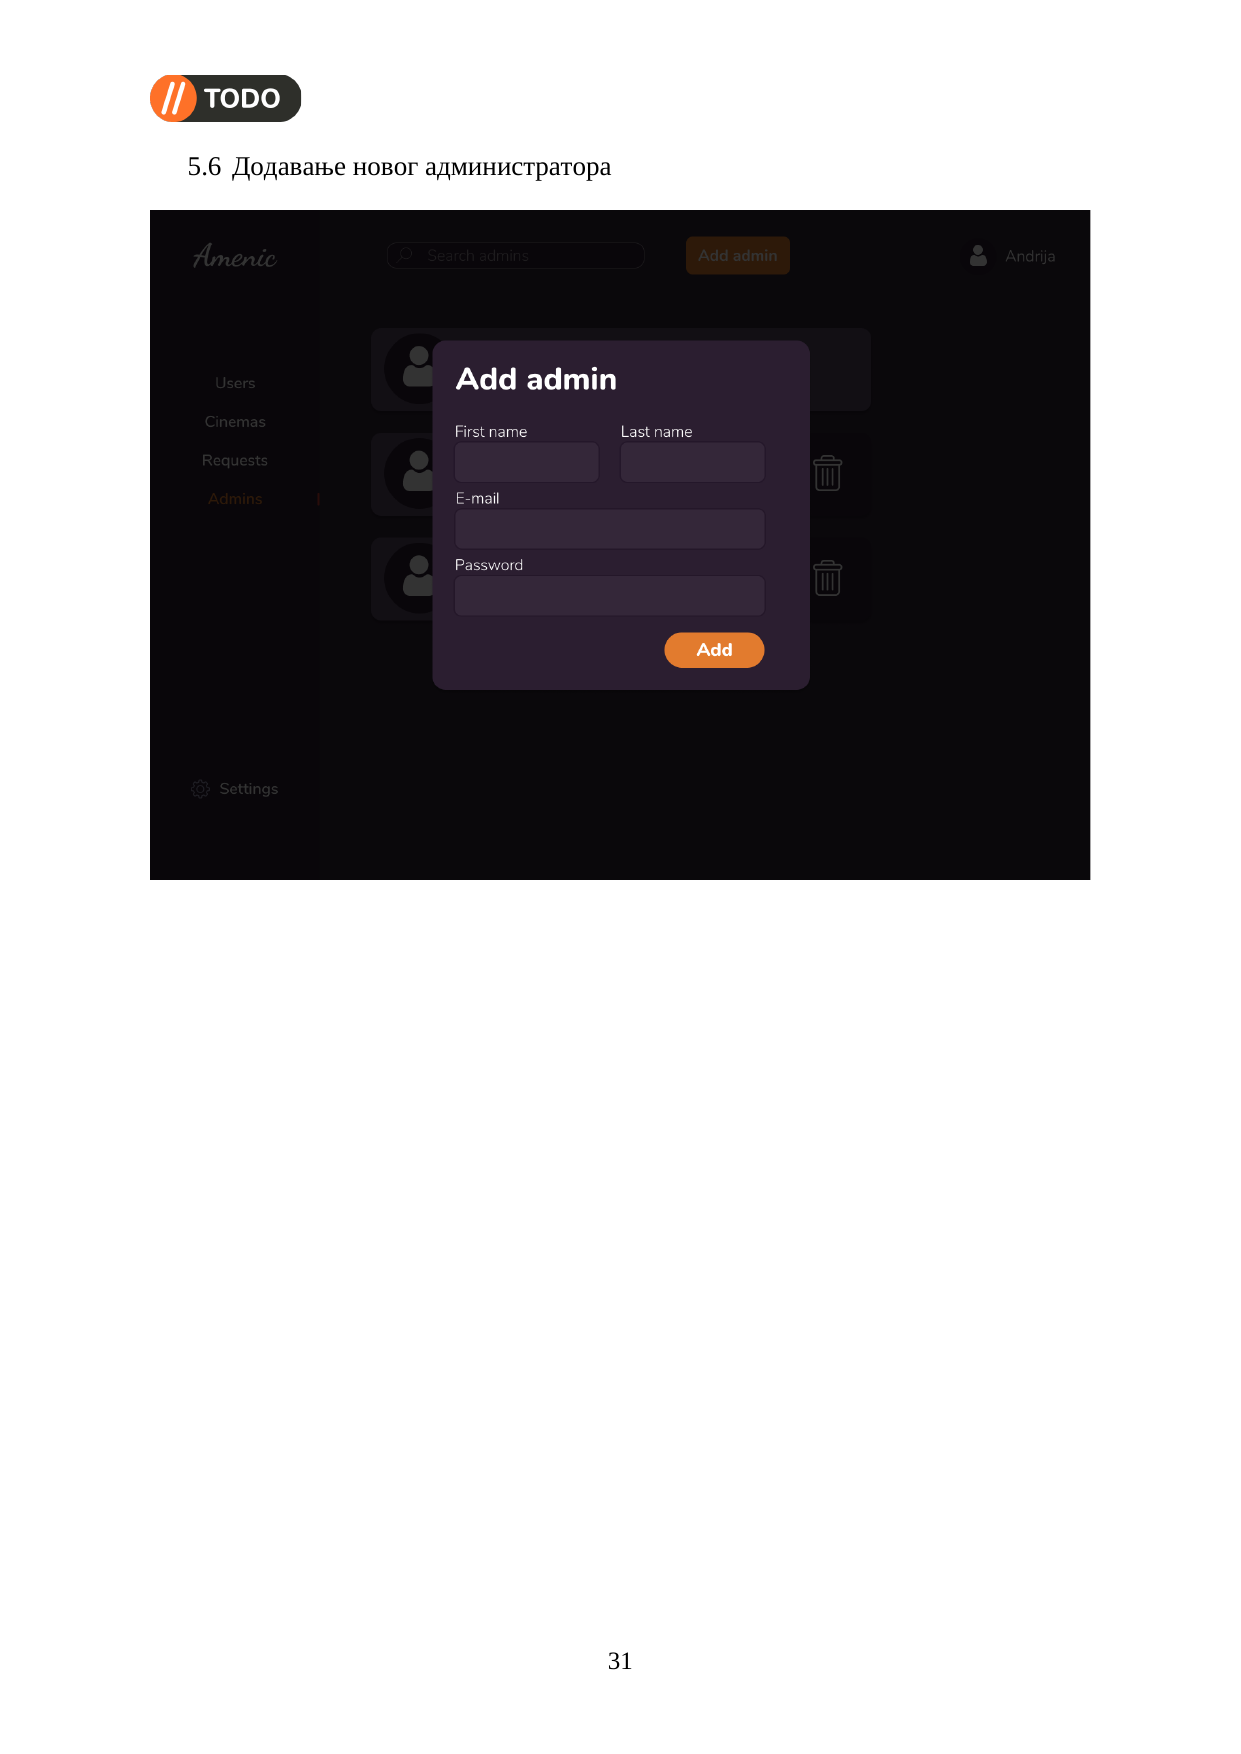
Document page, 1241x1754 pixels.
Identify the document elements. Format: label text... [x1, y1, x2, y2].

picture [150, 75, 302, 122]
picture [150, 210, 1091, 880]
subtitle Додавање новог администратора [187, 150, 1090, 181]
